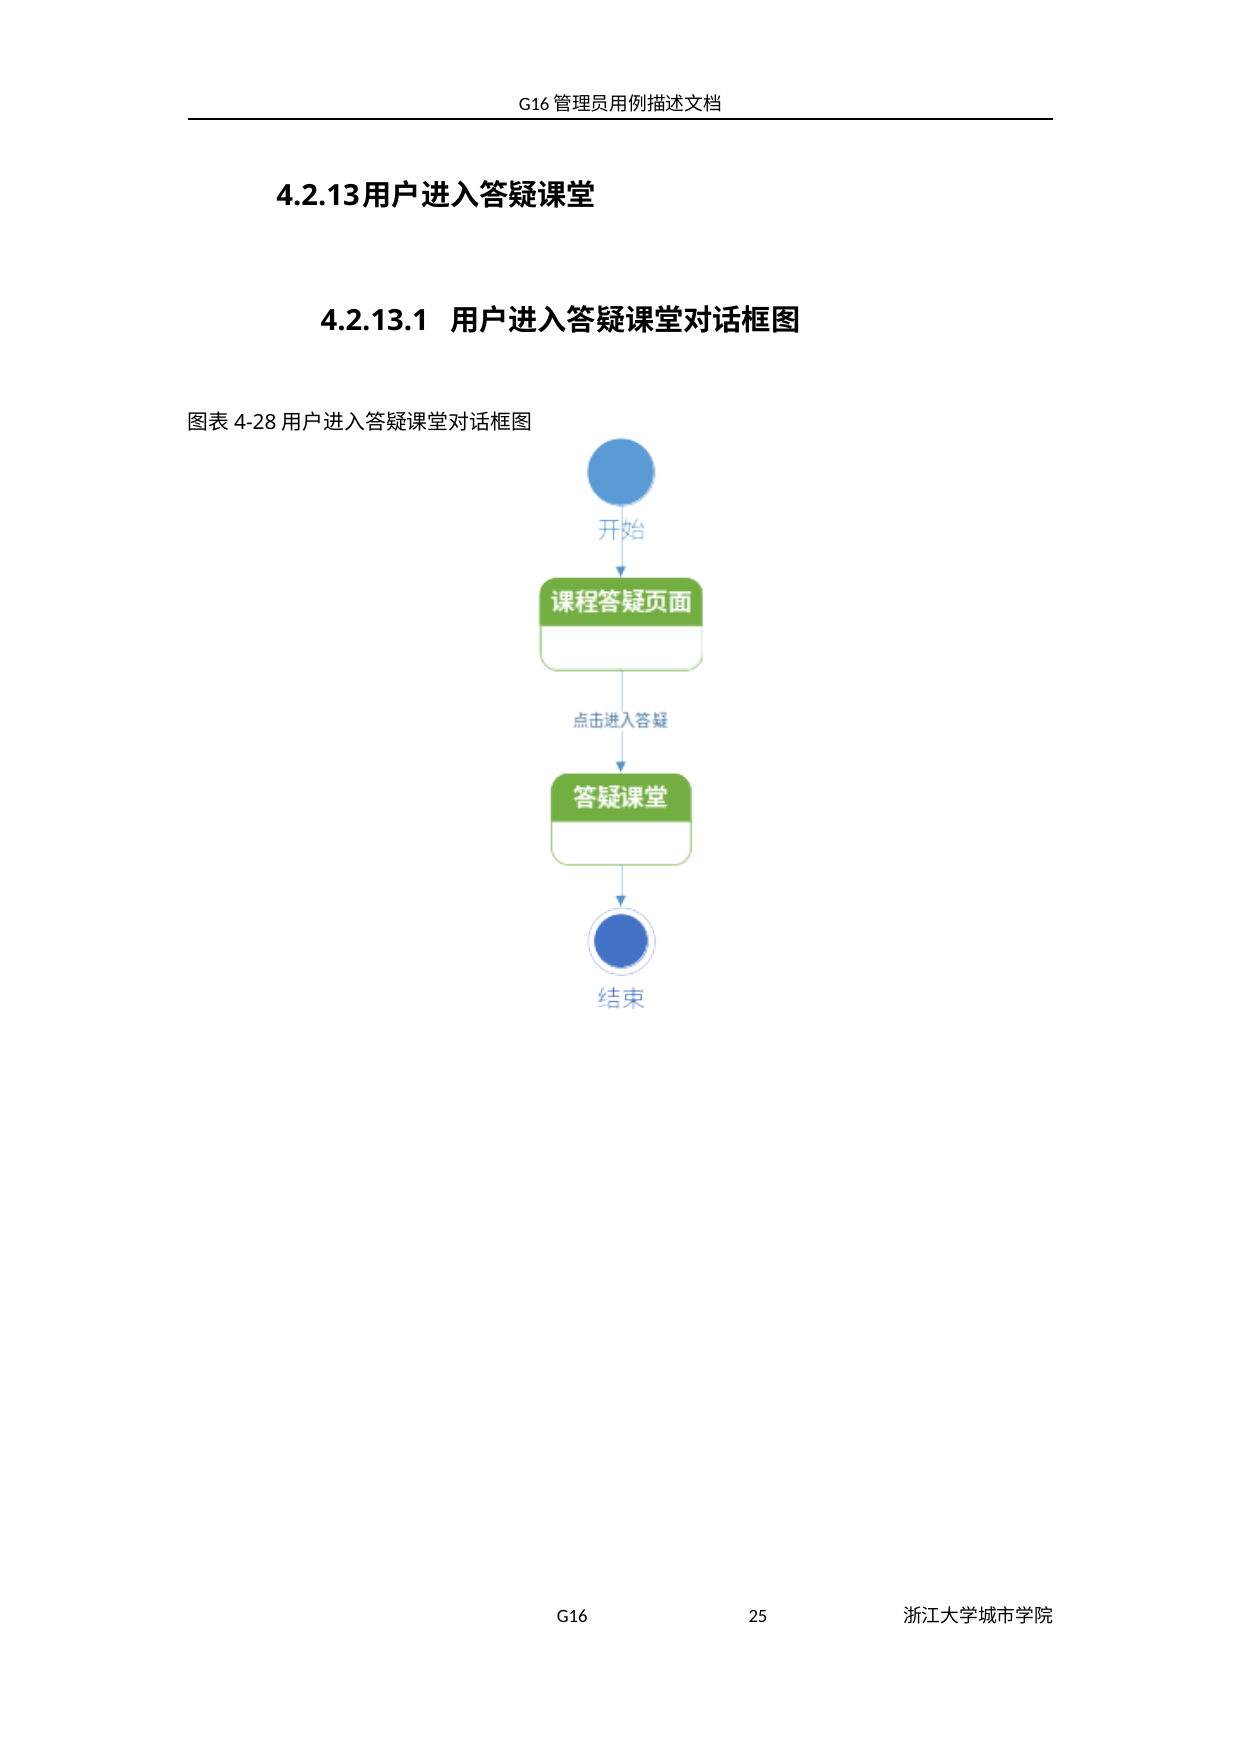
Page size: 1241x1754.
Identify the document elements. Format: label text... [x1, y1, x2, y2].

subtitle 用户进入答疑课堂对话框图 [320, 285, 1053, 350]
subtitle 用户进入答疑课堂 [276, 160, 1053, 225]
